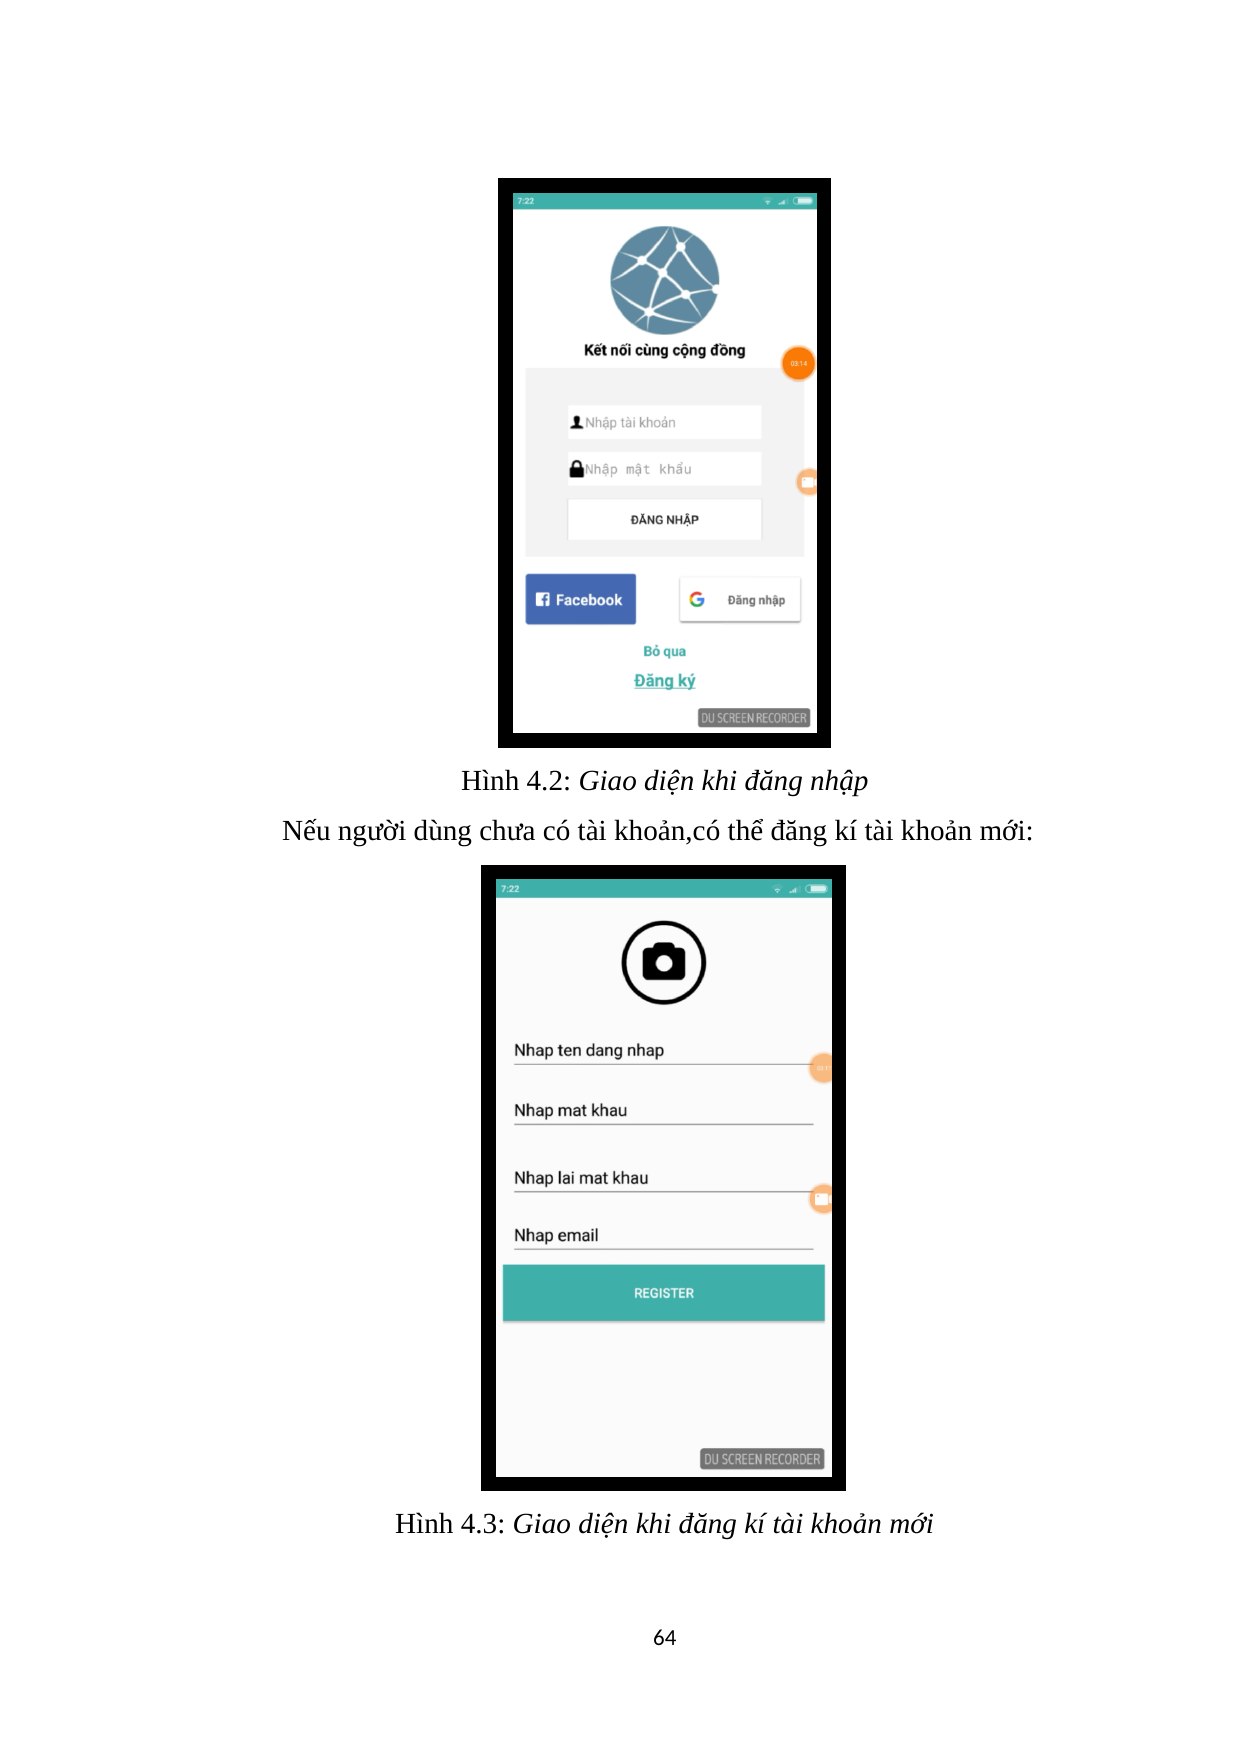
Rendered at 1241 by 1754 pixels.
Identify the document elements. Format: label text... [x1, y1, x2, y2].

picture [496, 879, 832, 1477]
text Hình 4.2: Giao diện khi đăng nhập [207, 763, 1122, 797]
text Nếu người dùng chưa có tài khoản,có thể đăng kí tài khoản mới: [207, 813, 1122, 847]
picture [513, 193, 817, 733]
text Hình 4.3: Giao diện khi đăng kí tài khoản mới [207, 1506, 1122, 1539]
